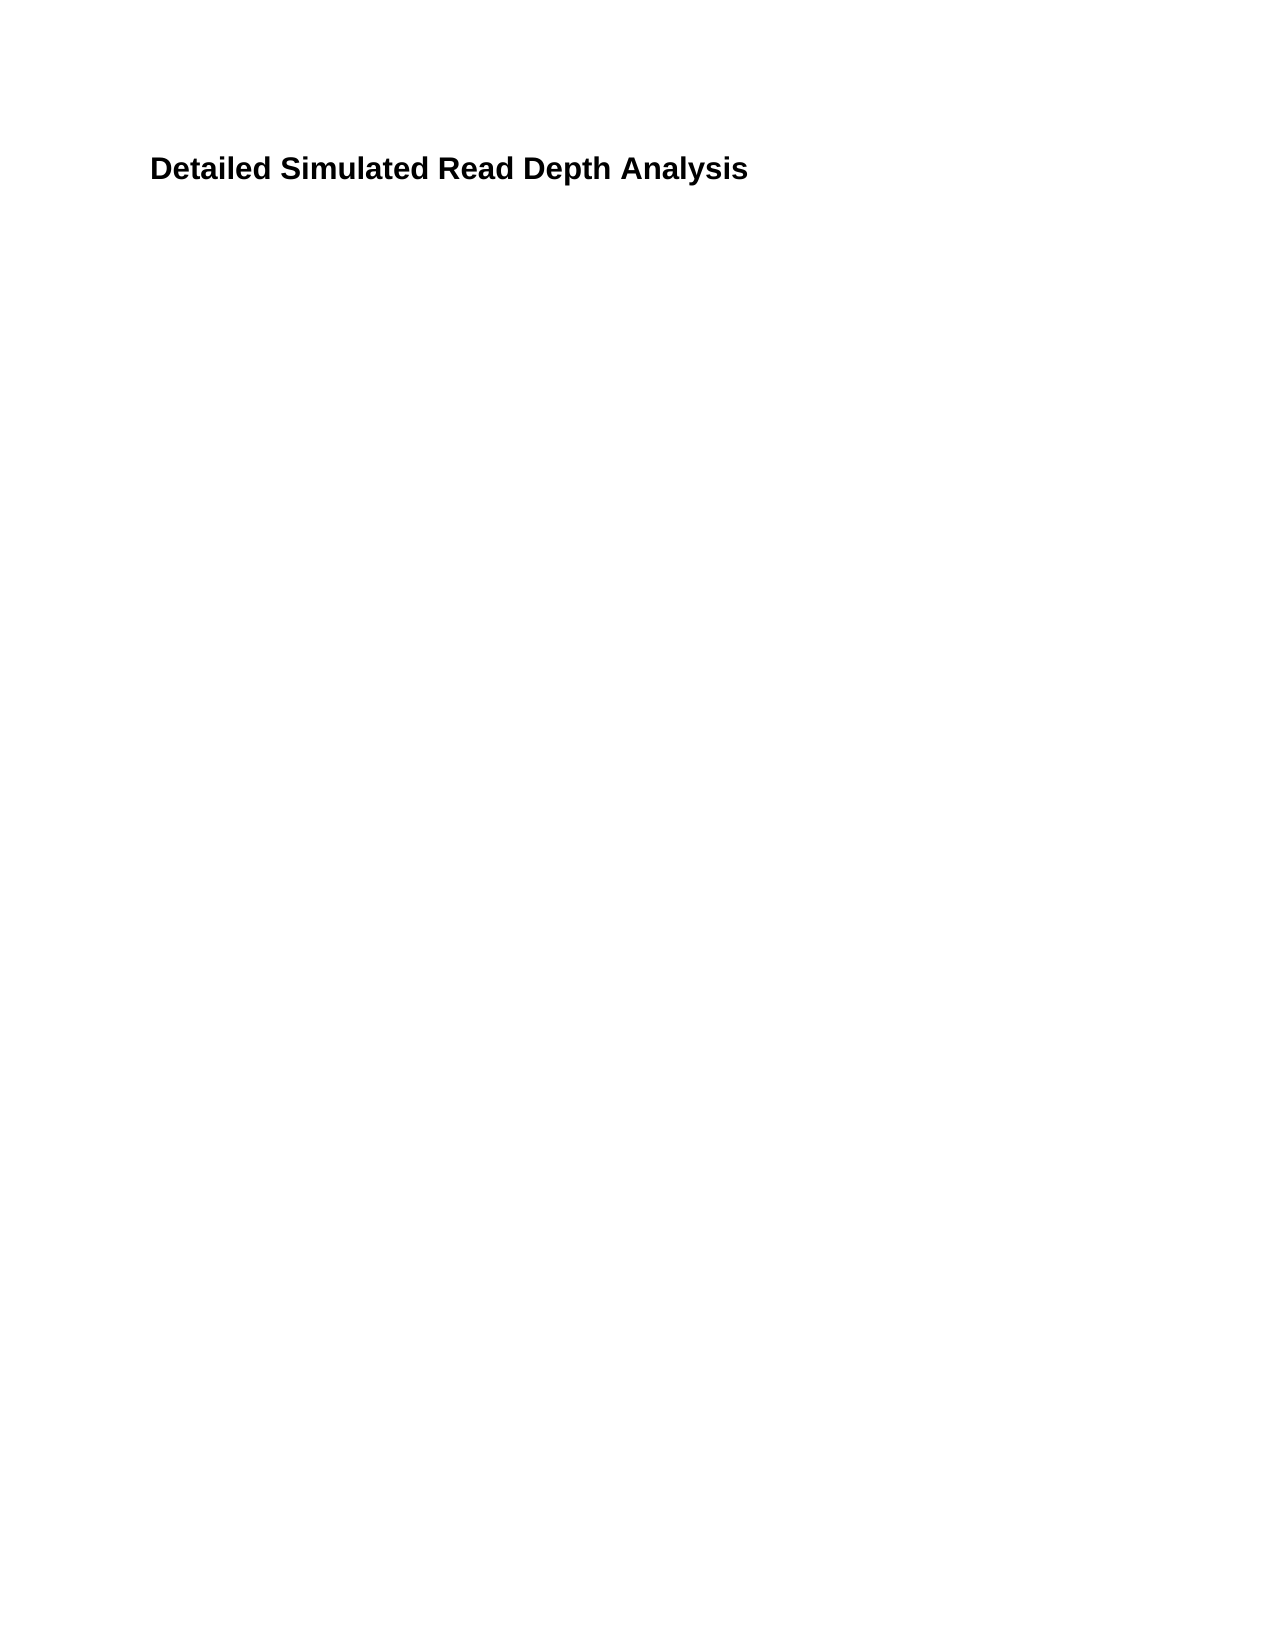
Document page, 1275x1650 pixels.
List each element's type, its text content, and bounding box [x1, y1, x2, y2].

subtitle Detailed Simulated Read Depth Analysis [150, 150, 1125, 186]
